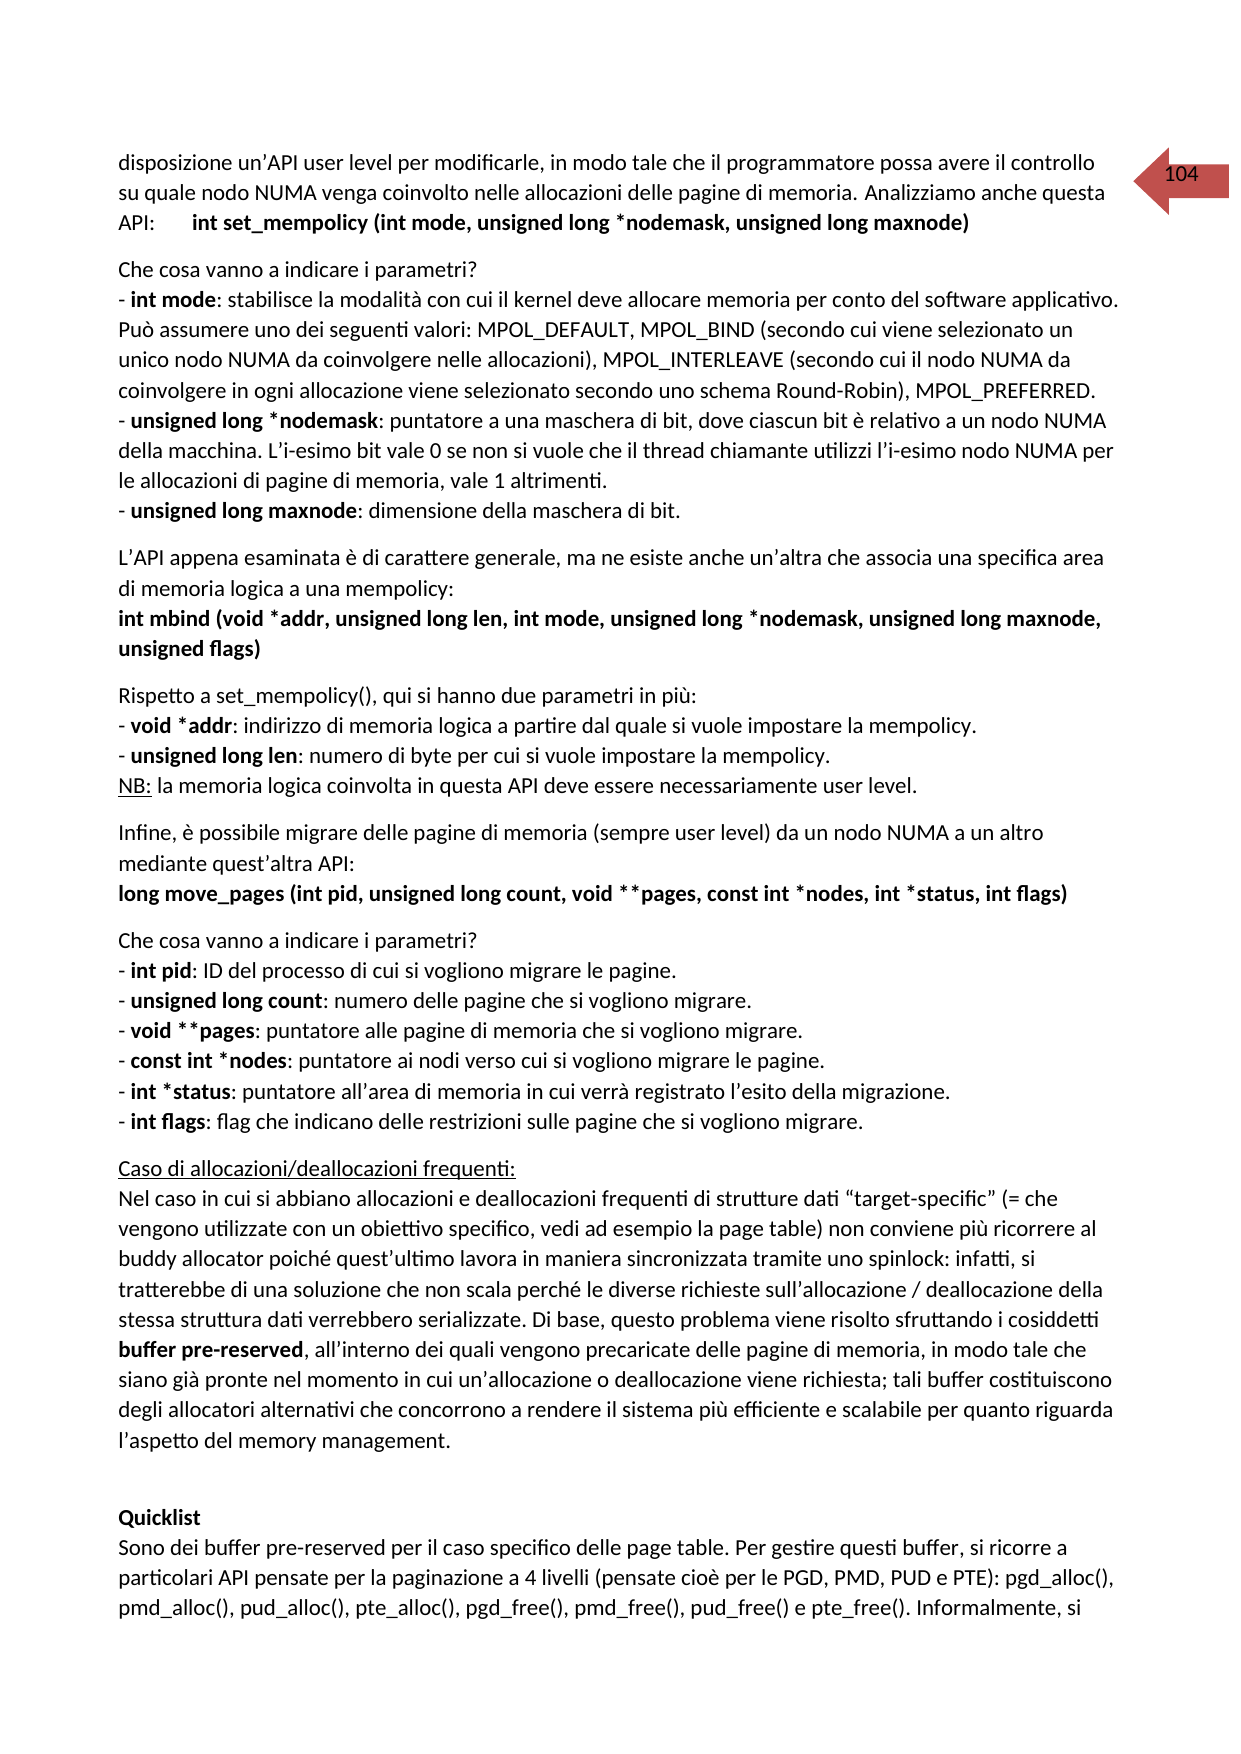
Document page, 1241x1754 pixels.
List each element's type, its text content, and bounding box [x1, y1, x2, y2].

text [118, 148, 1122, 236]
text Che cosa vanno a indicare i parametri? - int mode: stabilisce la modalità con cui il kernel deve allocare memoria per conto del software applicativo. Può assumere uno dei seguenti valori: MPOL_DEFAULT, MPOL_BIND (secondo cui viene selezionato un unico nodo NUMA da coinvolgere nelle allocazioni), MPOL_INTERLEAVE (secondo cui il nodo NUMA da coinvolgere in ogni allocazione viene selezionato secondo uno schema Round-Robin), MPOL_PREFERRED. - unsigned long *nodemask: puntatore a una maschera di bit, dove ciascun bit è relativo a un nodo NUMA della macchina. L’i-esimo bit vale 0 se non si vuole che il thread chiamante utilizzi l’i-esimo nodo NUMA per le allocazioni di pagine di memoria, vale 1 altrimenti. - unsigned long maxnode: dimensione della maschera di bit. [118, 255, 1122, 524]
text Che cosa vanno a indicare i parametri? - int pid: ID del processo di cui si vogliono migrare le pagine. - unsigned long count: numero delle pagine che si vogliono migrare. - void **pages: puntatore alle pagine di memoria che si vogliono migrare. - const int *nodes: puntatore ai nodi verso cui si vogliono migrare le pagine. - int *status: puntatore all’area di memoria in cui verrà registrato l’esito della migrazione. - int flags: flag che indicano delle restrizioni sulle pagine che si vogliono migrare. [118, 926, 1122, 1135]
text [118, 1473, 1122, 1621]
text Rispetto a set_mempolicy(), qui si hanno due parametri in più: - void *addr: indirizzo di memoria logica a partire dal quale si vuole impostare la mempolicy. - unsigned long len: numero di byte per cui si vuole impostare la mempolicy. NB: la memoria logica coinvolta in questa API deve essere necessariamente user level. [118, 681, 1122, 799]
text L’API appena esaminata è di carattere generale, ma ne esiste anche un’altra che associa una specifica area di memoria logica a una mempolicy: int mbind (void *addr, unsigned long len, int mode, unsigned long *nodemask, unsigned long maxnode, unsigned flags) [118, 543, 1122, 662]
text Caso di allocazioni/deallocazioni frequenti: Nel caso in cui si abbiano allocazioni e deallocazioni frequenti di strutture dati “target-specific” (= che vengono utilizzate con un obiettivo specifico, vedi ad esempio la page table) non conviene più ricorrere al buddy allocator poiché quest’ultimo lavora in maniera sincronizzata tramite uno spinlock: infatti, si tratterebbe di una soluzione che non scala perché le diverse richieste sull’allocazione / deallocazione della stessa struttura dati verrebbero serializzate. Di base, questo problema viene risolto sfruttando i cosiddetti buffer pre-reserved, all’interno dei quali vengono precaricate delle pagine di memoria, in modo tale che siano già pronte nel momento in cui un’allocazione o deallocazione viene richiesta; tali buffer costituiscono degli allocatori alternativi che concorrono a rendere il sistema più efficiente e scalabile per quanto riguarda l’aspetto del memory management. [118, 1154, 1122, 1454]
text Infine, è possibile migrare delle pagine di memoria (sempre user level) da un nodo NUMA a un altro mediante quest’altra API: long move_pages (int pid, unsigned long count, void **pages, const int *nodes, int *status, int flags) [118, 818, 1122, 907]
